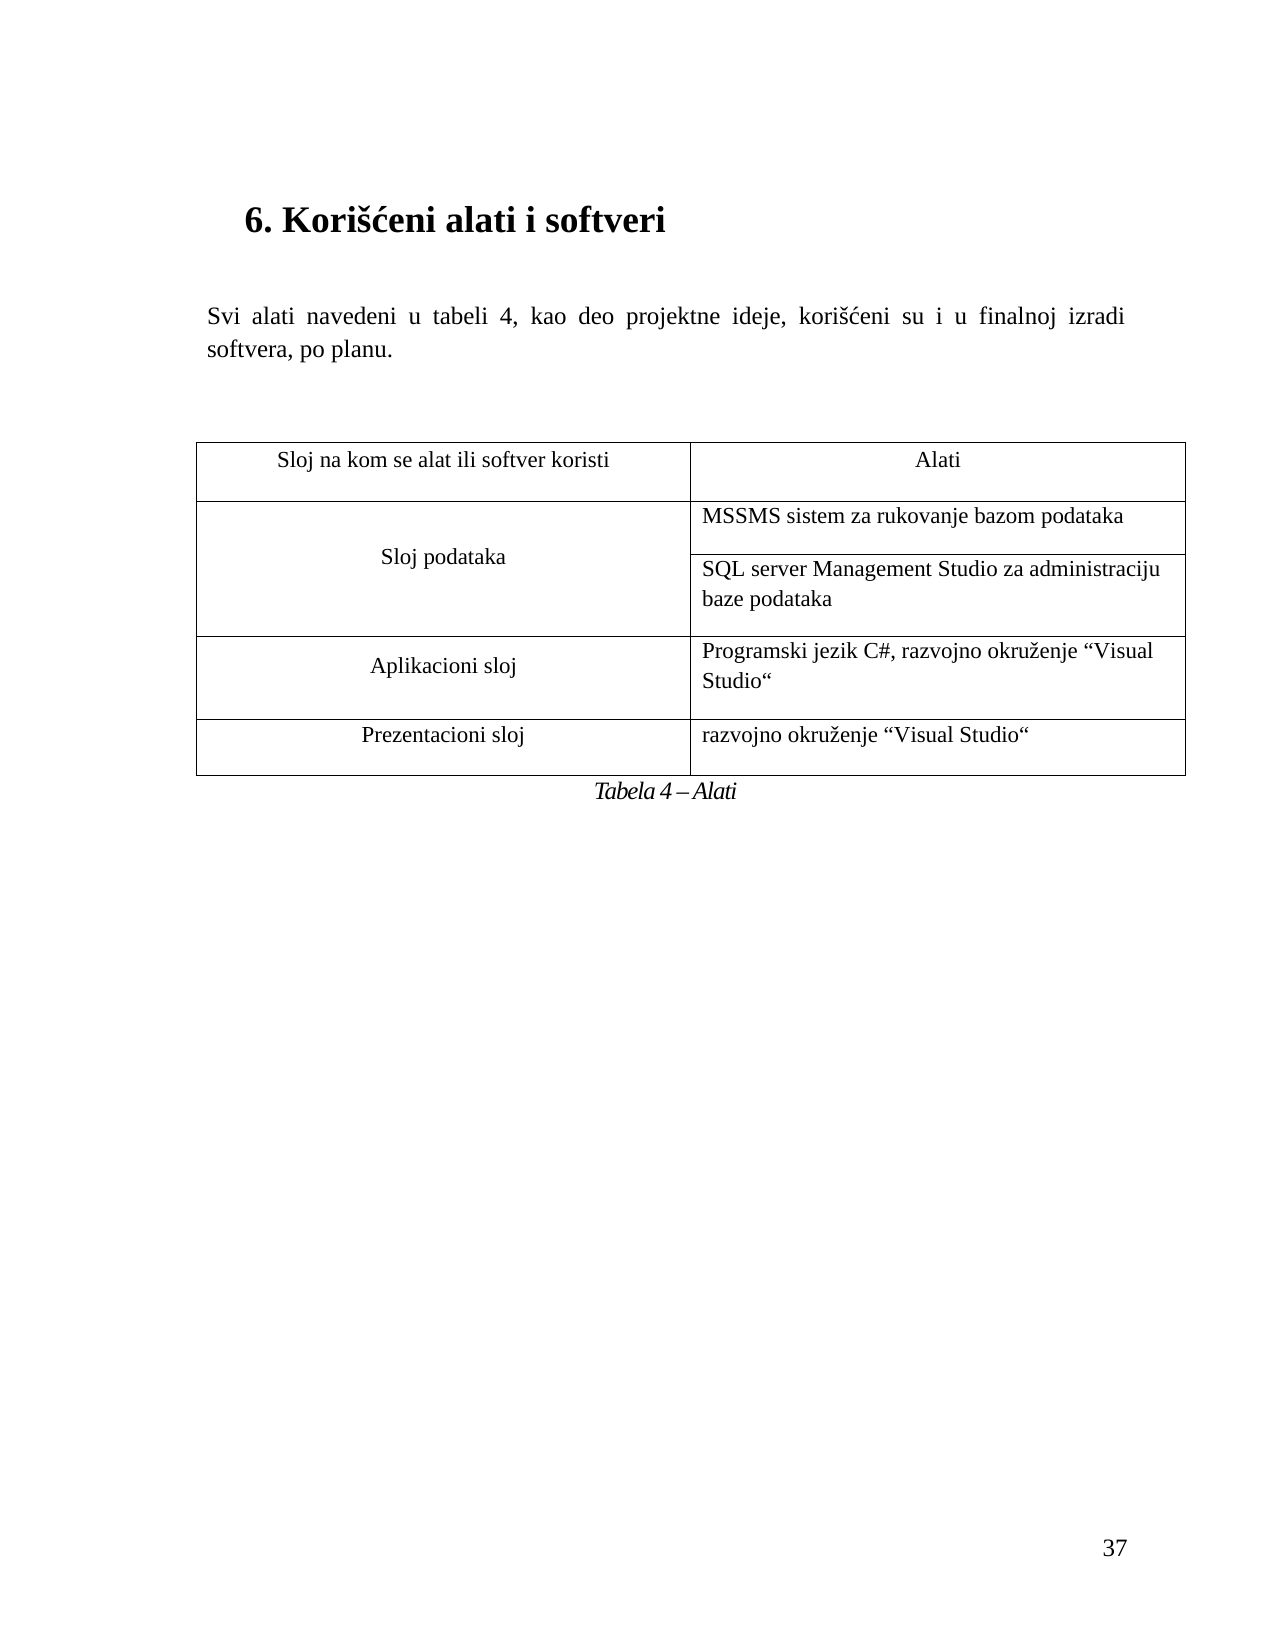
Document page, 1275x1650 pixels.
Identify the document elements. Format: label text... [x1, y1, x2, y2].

table_cell MSSMS sistem za rukovanje bazom podataka [691, 502, 1185, 553]
table_header Sloj na kom se alat ili softver koristi [197, 443, 690, 501]
table_cell Aplikacioni sloj [197, 637, 690, 719]
table_cell razvojno okruženje “Visual Studio“ [691, 720, 1185, 775]
table_cell Sloj podataka [197, 502, 690, 636]
table_header Alati [691, 443, 1185, 501]
table_cell Programski jezik C#, razvojno okruženje “Visual Studio“ [691, 637, 1185, 719]
table_cell SQL server Management Studio za administraciju baze podataka [691, 555, 1185, 636]
text Svi alati navedeni u tabeli 4, kao deo projektne ideje, korišćeni su i u finalnoj izradi softvera, po planu. [207, 301, 1127, 363]
title Tabela 4 – Alati [207, 776, 1127, 804]
table_cell Prezentacioni sloj [197, 720, 690, 775]
subtitle Korišćeni alati i softveri [244, 198, 1127, 241]
